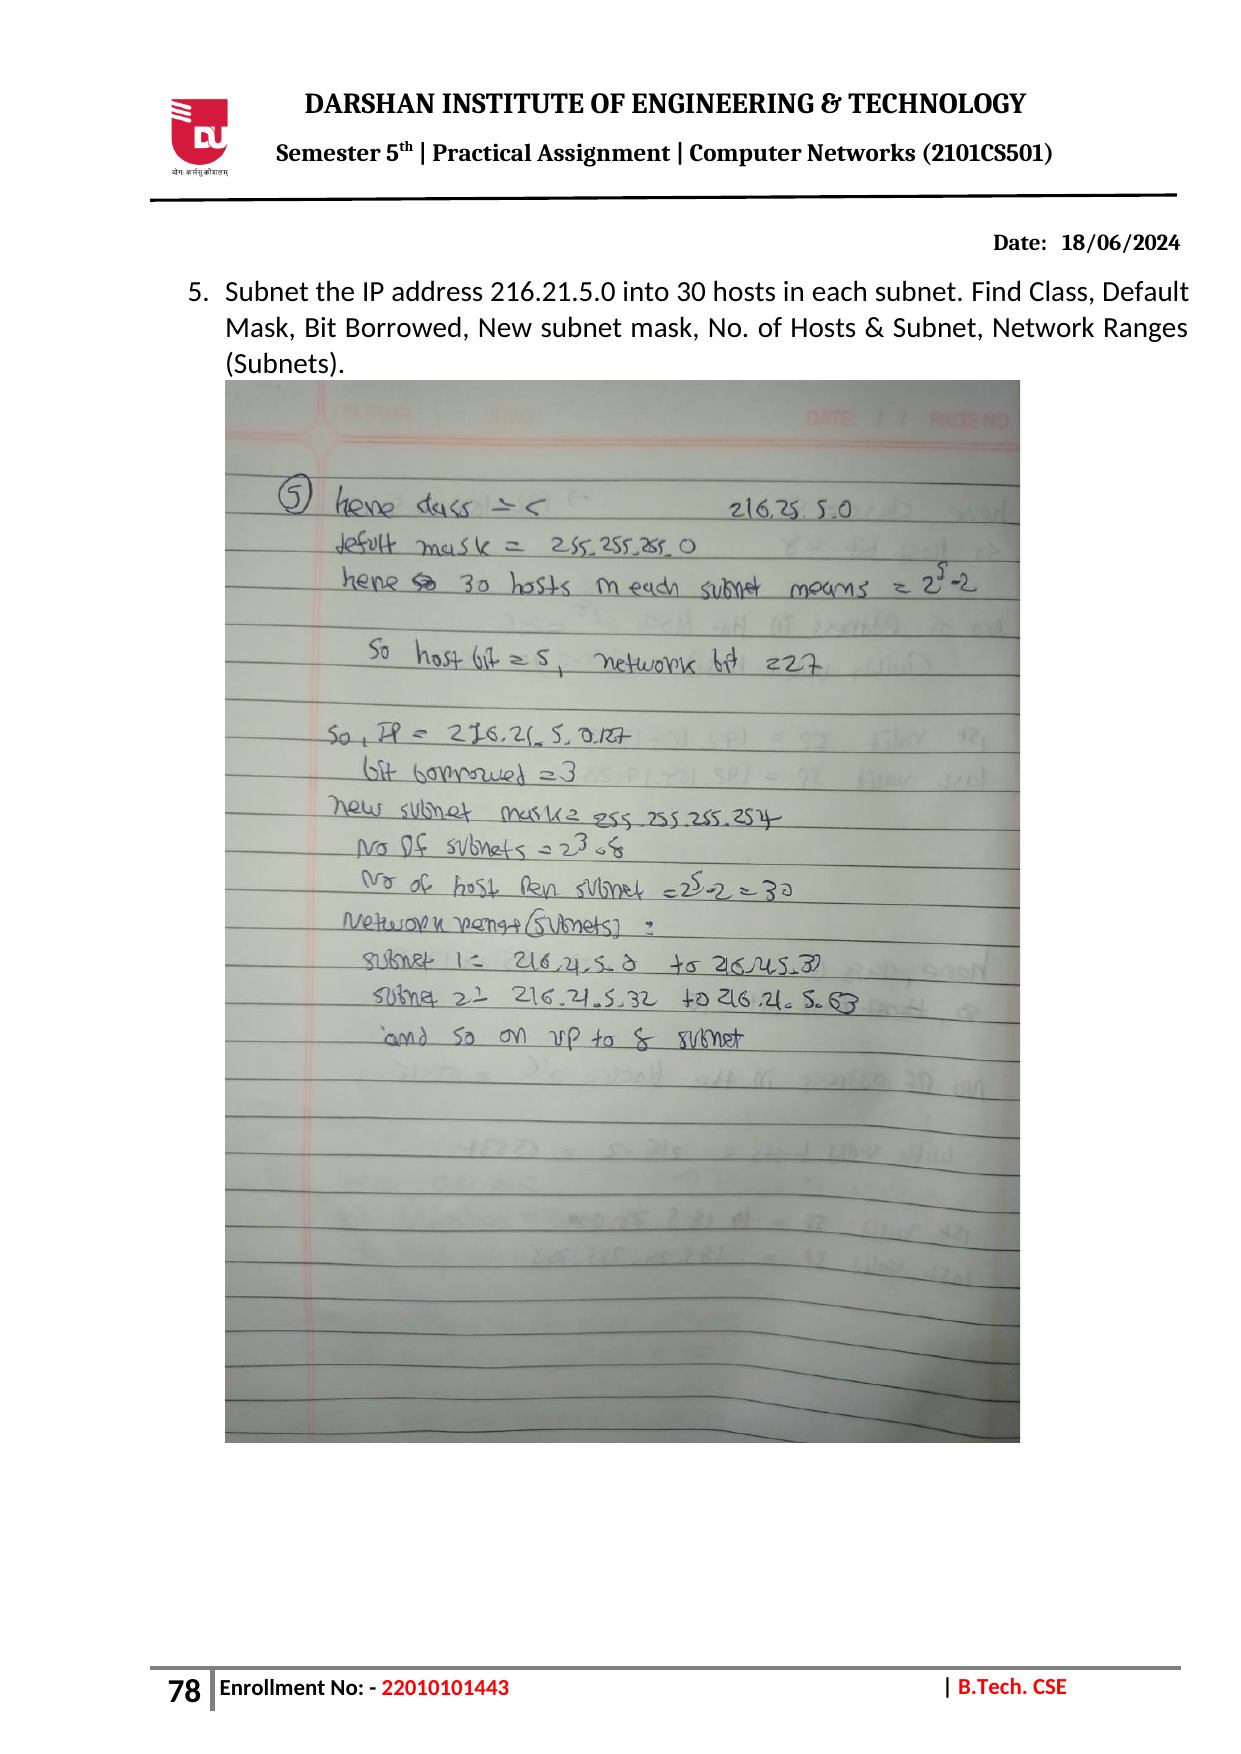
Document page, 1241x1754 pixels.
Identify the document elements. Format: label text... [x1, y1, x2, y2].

picture [150, 75, 242, 198]
list Subnet the IP address 216.21.5.0 into 30 hosts in each subnet. Find Class, Default Mask, Bit Borrowed, New subnet mask, No. of Hosts & Subnet, Network Ranges (Subnets). [187, 273, 1189, 380]
picture [225, 380, 1021, 1443]
